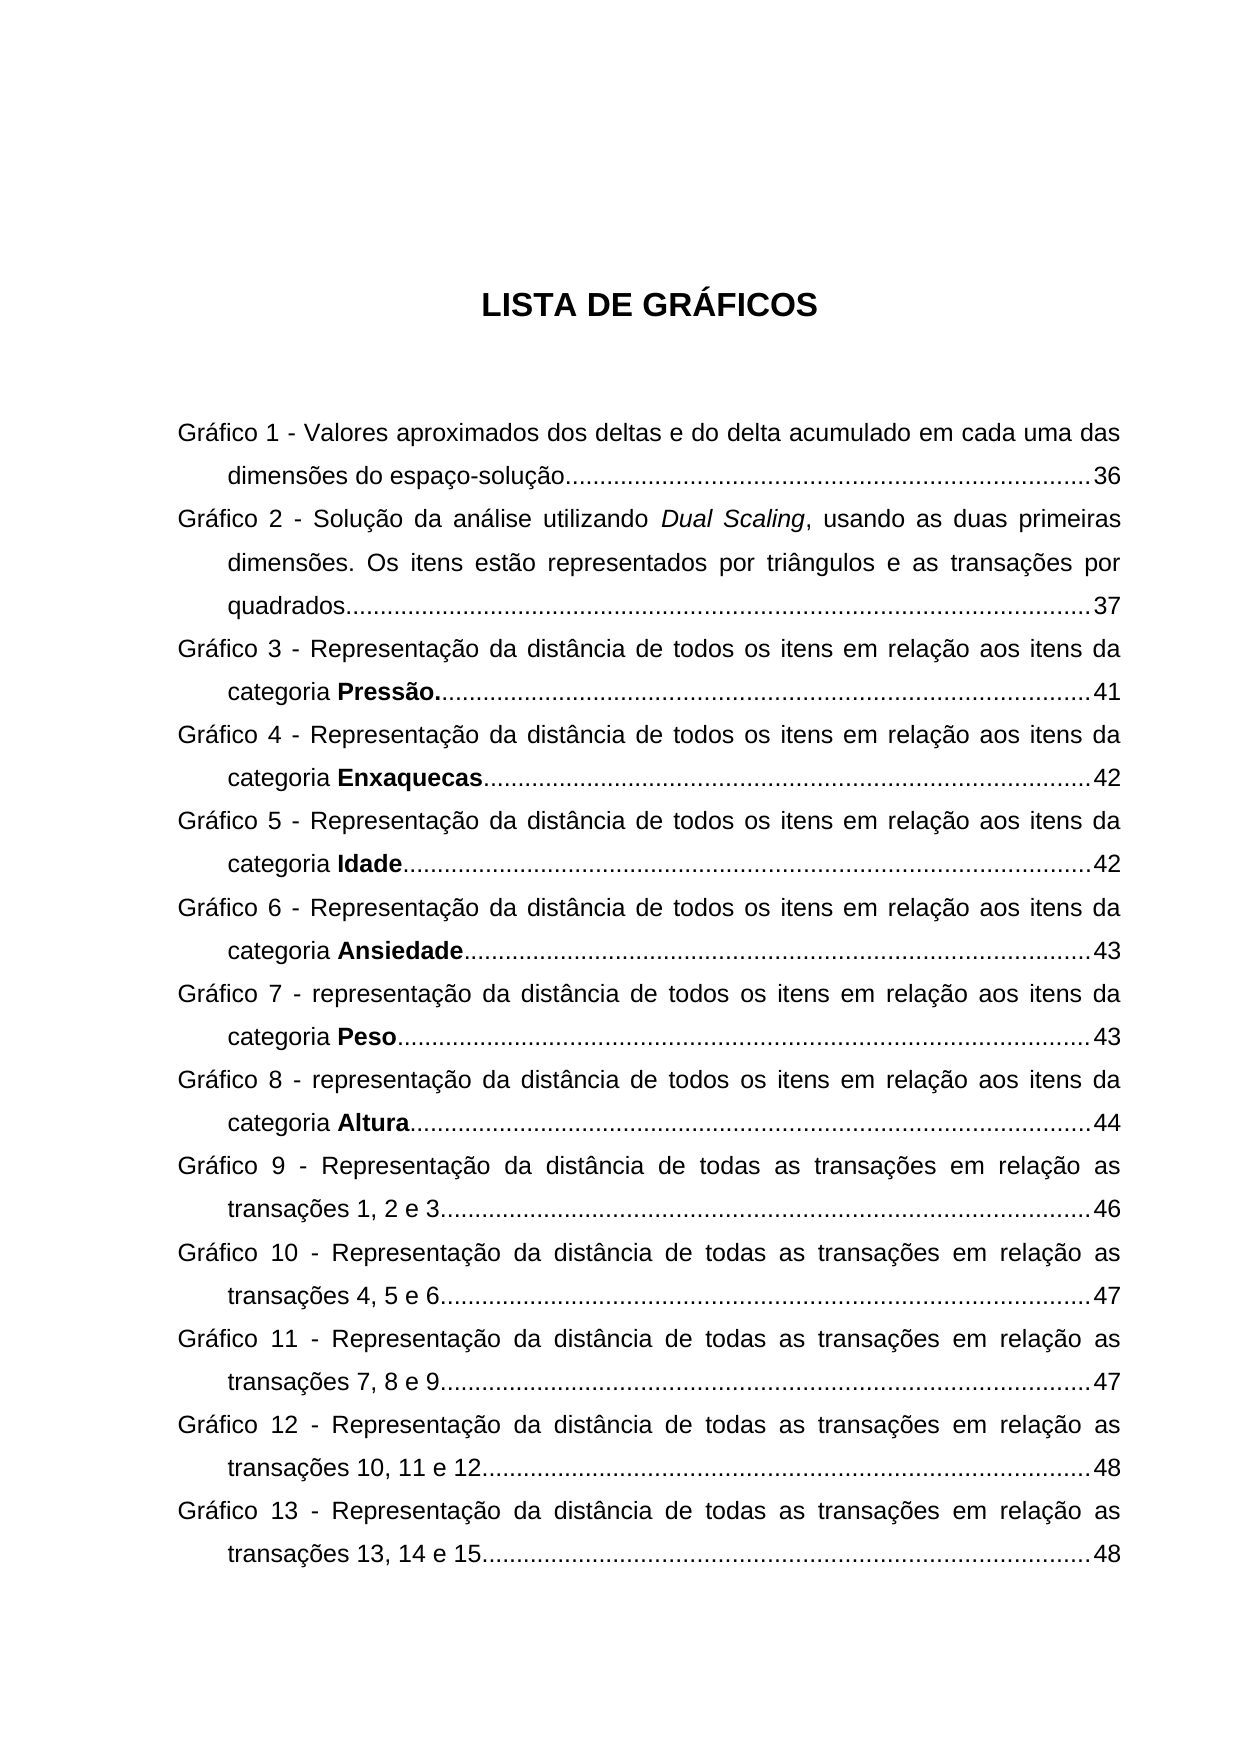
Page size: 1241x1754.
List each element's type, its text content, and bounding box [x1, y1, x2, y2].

text Gráfico 5 - Representação da distância de todos os itens em relação aos itens da categoria Idade. 42 [177, 806, 1122, 878]
text Gráfico 8 - representação da distância de todos os itens em relação aos itens da categoria Altura. 44 [177, 1065, 1122, 1137]
text Gráfico 6 - Representação da distância de todos os itens em relação aos itens da categoria Ansiedade. 43 [177, 892, 1122, 964]
text Gráfico 2 - Solução da análise utilizando Dual Scaling, usando as duas primeiras dimensões. Os itens estão representados por triângulos e as transações por quadrados. 37 [177, 504, 1122, 619]
text Gráfico 1 - Valores aproximados dos deltas e do delta acumulado em cada uma das dimensões do espaço-solução. 36 [177, 418, 1122, 490]
text Gráfico 4 - Representação da distância de todos os itens em relação aos itens da categoria Enxaquecas. 42 [177, 720, 1122, 792]
text Gráfico 3 - Representação da distância de todos os itens em relação aos itens da categoria Pressão. 41 [177, 634, 1122, 706]
text LISTA DE GRÁFICOS [177, 286, 1122, 324]
text Gráfico 11 - Representação da distância de todas as transações em relação as transações 7, 8 e 9. 47 [177, 1324, 1122, 1396]
text Gráfico 10 - Representação da distância de todas as transações em relação as transações 4, 5 e 6. 47 [177, 1237, 1122, 1309]
text Gráfico 13 - Representação da distância de todas as transações em relação as transações 13, 14 e 15. 48 [177, 1496, 1122, 1568]
text Gráfico 7 - representação da distância de todos os itens em relação aos itens da categoria Peso. 43 [177, 979, 1122, 1051]
text Gráfico 9 - Representação da distância de todas as transações em relação as transações 1, 2 e 3. 46 [177, 1151, 1122, 1223]
text Gráfico 12 - Representação da distância de todas as transações em relação as transações 10, 11 e 12. 48 [177, 1410, 1122, 1482]
